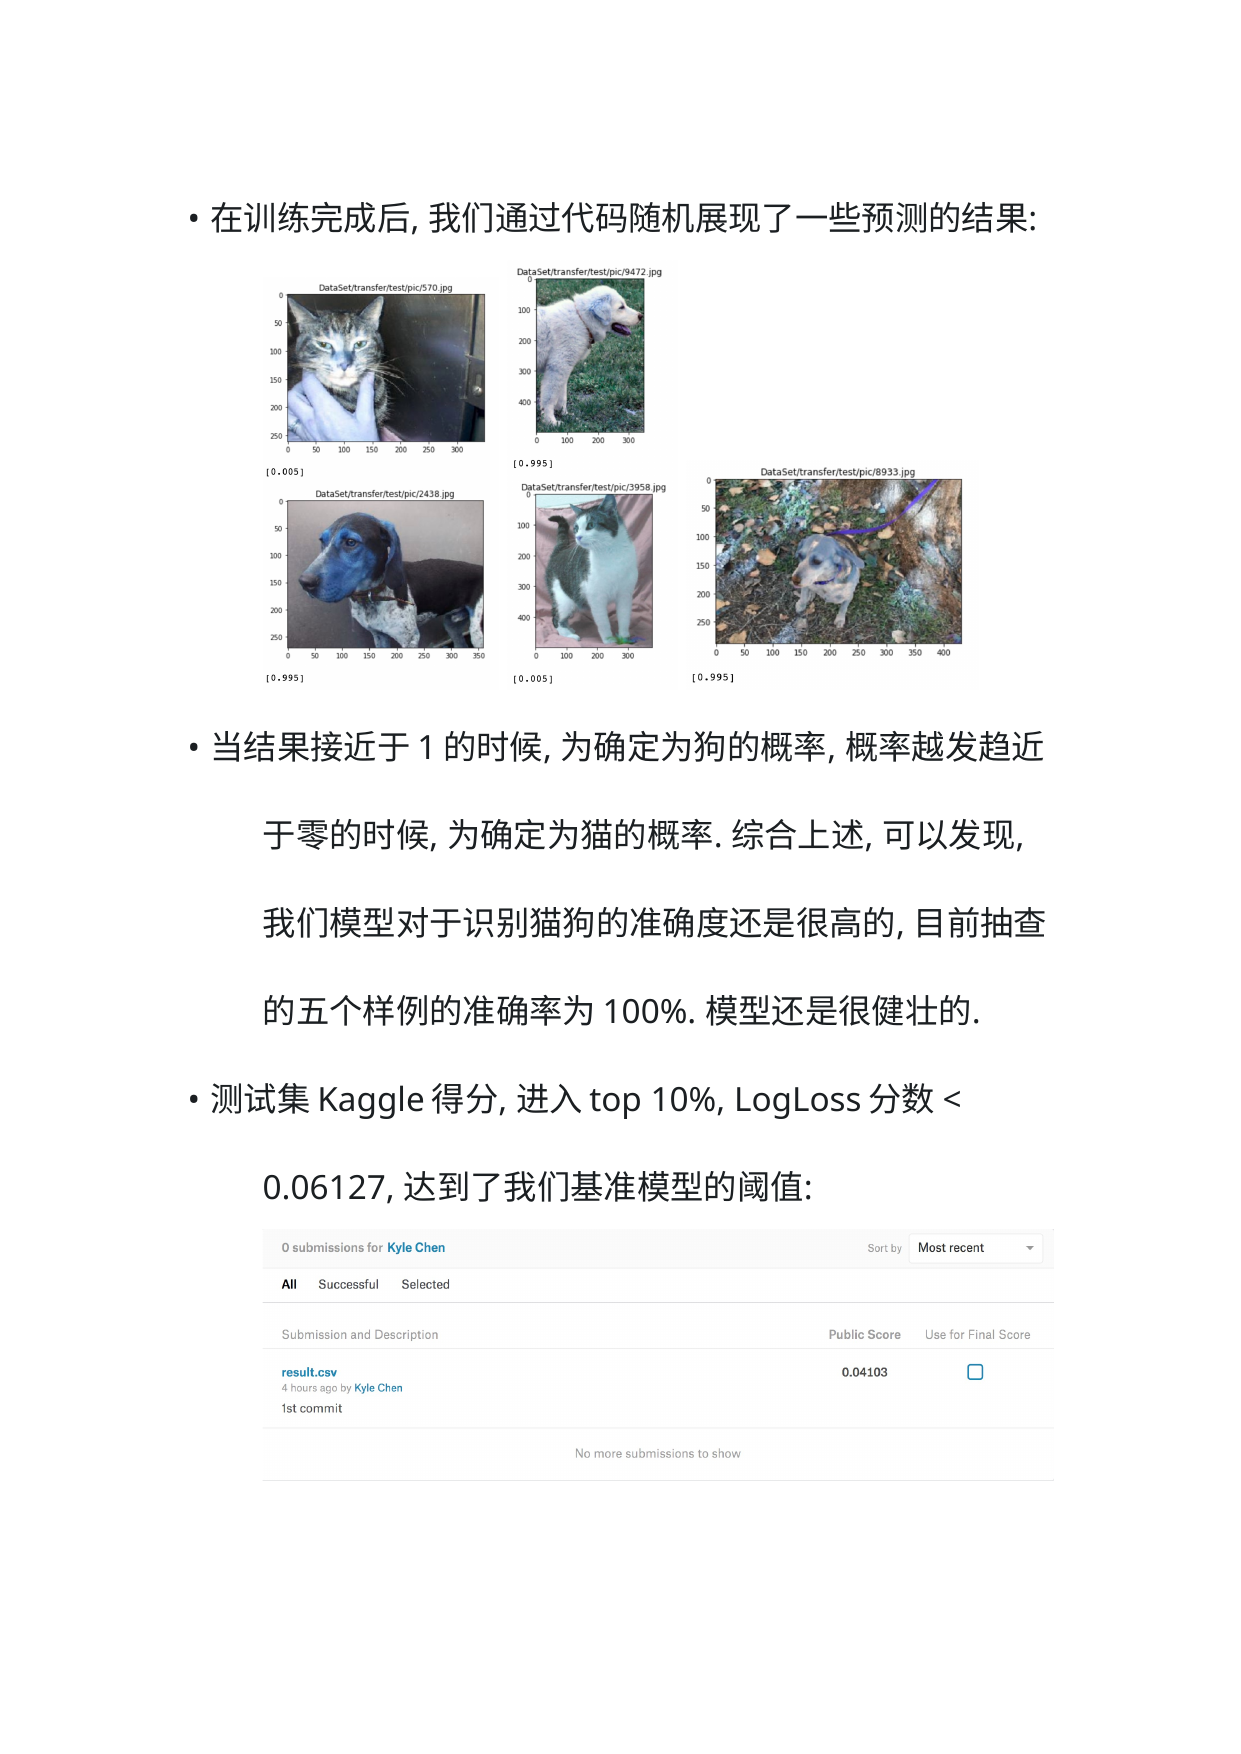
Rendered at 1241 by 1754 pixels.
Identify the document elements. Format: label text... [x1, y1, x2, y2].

picture [507, 260, 678, 690]
picture [262, 277, 499, 690]
picture [262, 1229, 1054, 1481]
list 当结果接近于1的时候, 为确定为狗的概率, 概率越发趋近于零的时候, 为确定为猫的概率. 综合上述, 可以发现, 我们模型对于识别猫狗的准确度还是很高的, 目前抽查的五个样例的准确率为100%. 模型还是很健壮的. [187, 701, 1053, 1053]
picture [686, 460, 979, 690]
